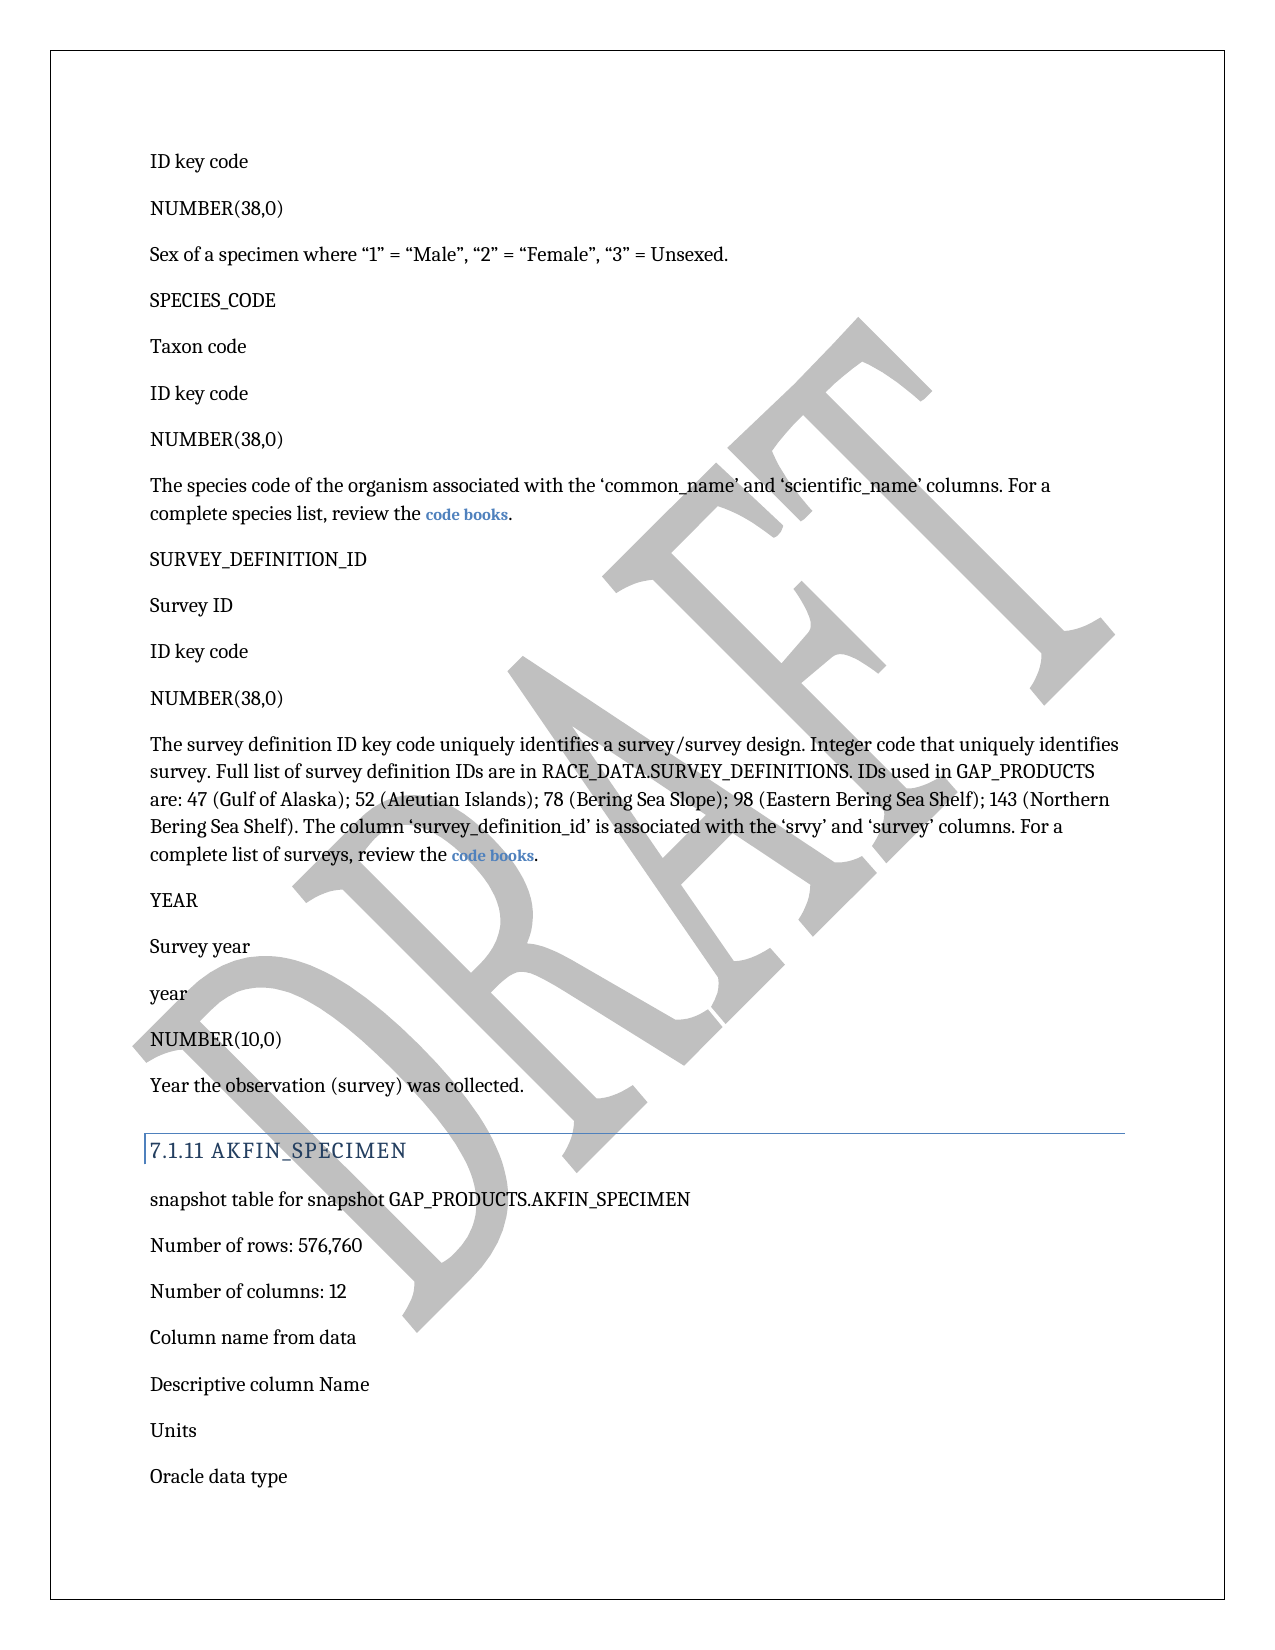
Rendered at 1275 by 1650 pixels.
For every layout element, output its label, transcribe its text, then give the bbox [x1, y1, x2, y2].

text Column name from data [150, 1326, 1125, 1350]
text Survey ID [150, 594, 1125, 618]
text SPECIES_CODE [150, 289, 1125, 313]
text NUMBER(38,0) [150, 427, 1125, 451]
text Descriptive column Name [150, 1372, 1125, 1396]
text ID key code [150, 640, 1125, 664]
text The species code of the organism associated with the ‘common_name’ and ‘scientific_name’ columns. For a complete species list, review the code books. [150, 474, 1125, 525]
text year [150, 981, 1125, 1005]
text NUMBER(38,0) [150, 196, 1125, 220]
text SURVEY_DEFINITION_ID [150, 547, 1125, 571]
text The survey definition ID key code uniquely identifies a survey/survey design. Integer code that uniquely identifies survey. Full list of survey definition IDs are in RACE_DATA.SURVEY_DEFINITIONS. IDs used in GAP_PRODUCTS are: 47 (Gulf of Alaska); 52 (Aleutian Islands); 78 (Bering Sea Slope); 98 (Eastern Bering Sea Shelf); 143 (Northern Bering Sea Shelf). The column ‘survey_definition_id’ is associated with the ‘srvy’ and ‘survey’ columns. For a complete list of surveys, review the code books. [150, 732, 1125, 866]
text ID key code [150, 150, 1125, 174]
text Sex of a specimen where “1” = “Male”, “2” = “Female”, “3” = Unsexed. [150, 242, 1125, 266]
text NUMBER(10,0) [150, 1027, 1125, 1051]
text YEAR [150, 889, 1125, 913]
text Number of columns: 12 [150, 1280, 1125, 1304]
text Survey year [150, 935, 1125, 959]
text Number of rows: 576,760 [150, 1233, 1125, 1257]
text NUMBER(38,0) [150, 686, 1125, 710]
text Oracle data type [150, 1465, 1125, 1489]
subtitle 7.1.11 AKFIN_SPECIMEN [146, 1134, 1125, 1164]
text Year the observation (survey) was collected. [150, 1074, 1125, 1098]
text Taxon code [150, 335, 1125, 359]
text Units [150, 1418, 1125, 1442]
text ID key code [150, 381, 1125, 405]
text snapshot table for snapshot GAP_PRODUCTS.AKFIN_SPECIMEN [150, 1187, 1125, 1211]
